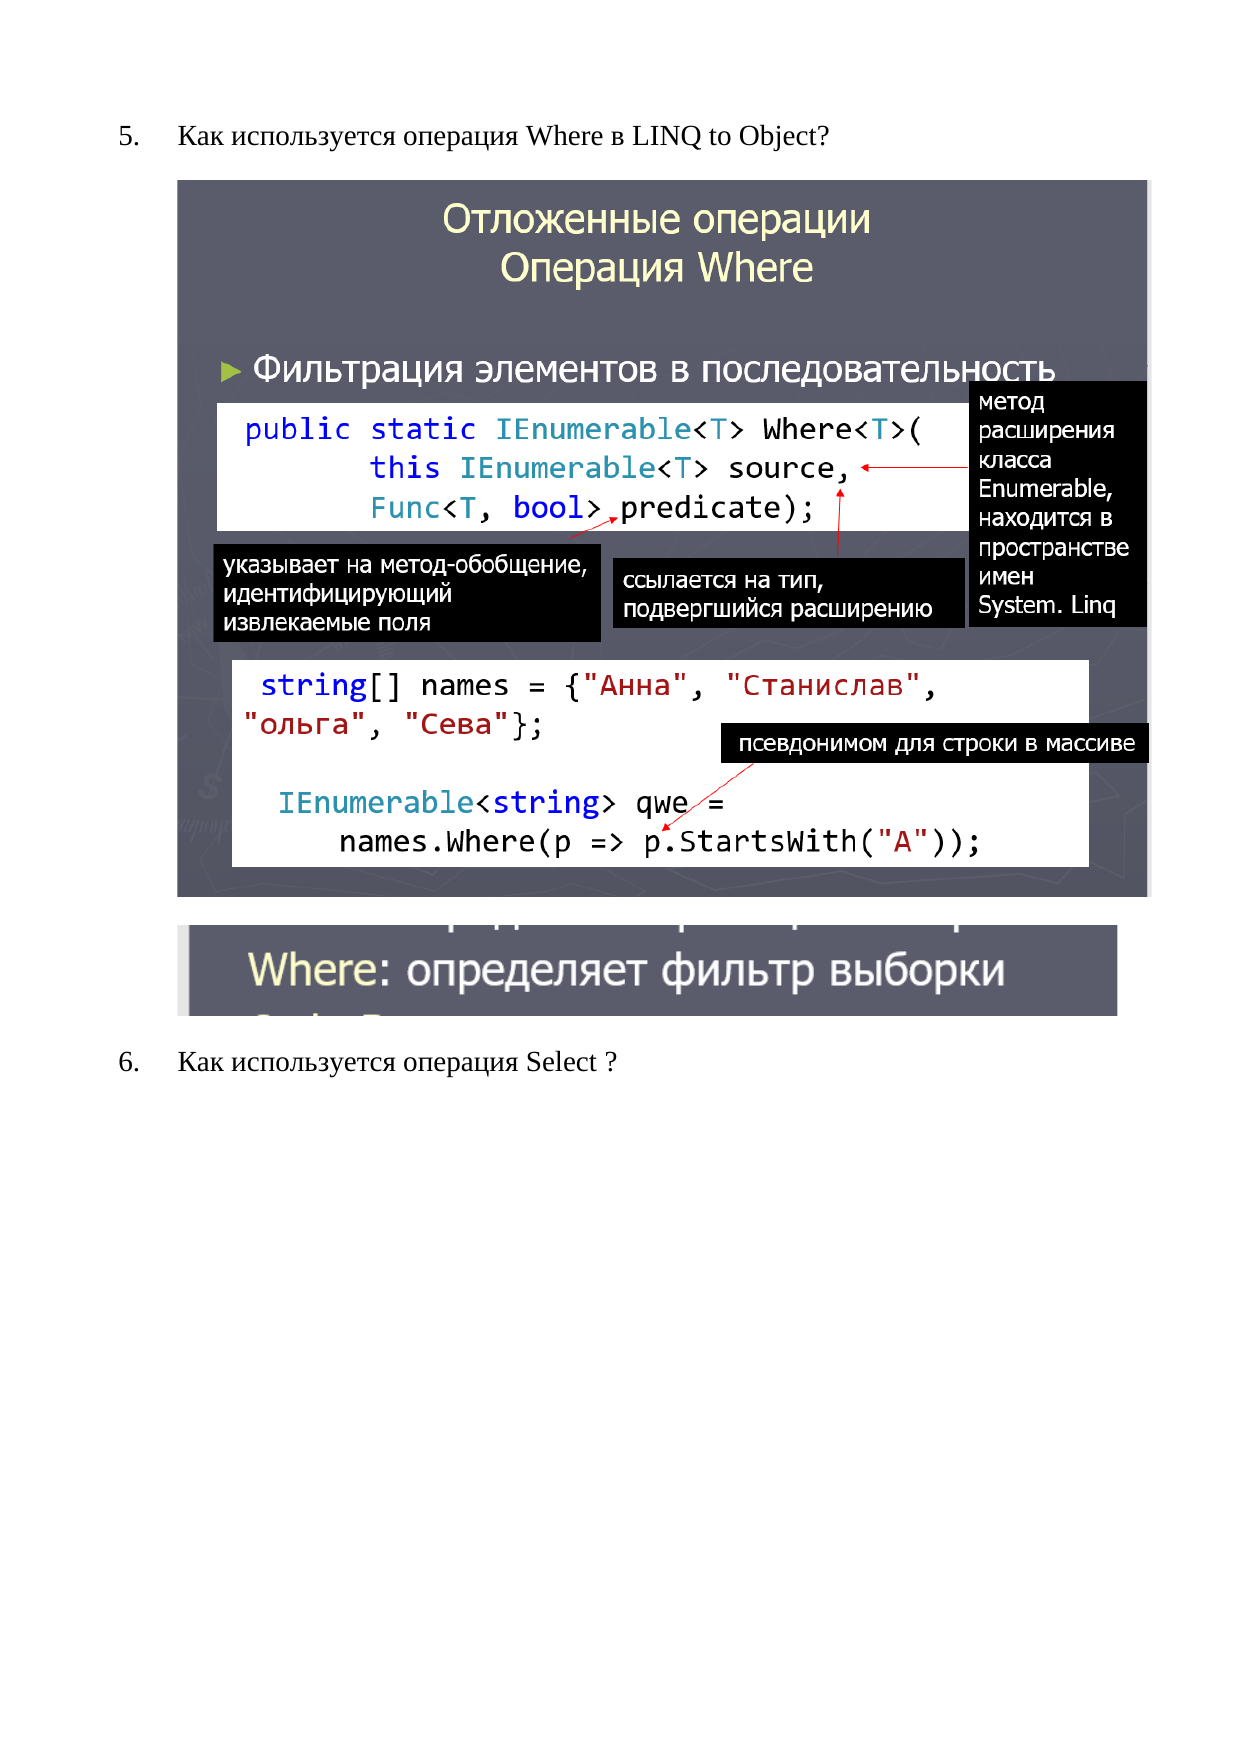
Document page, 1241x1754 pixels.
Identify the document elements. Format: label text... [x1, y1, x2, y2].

picture [177, 925, 1118, 1016]
list Как используется операция Where в LINQ to Object? [118, 118, 1152, 152]
list Как используется операция Select ? [118, 1044, 1152, 1078]
picture [177, 180, 1152, 897]
